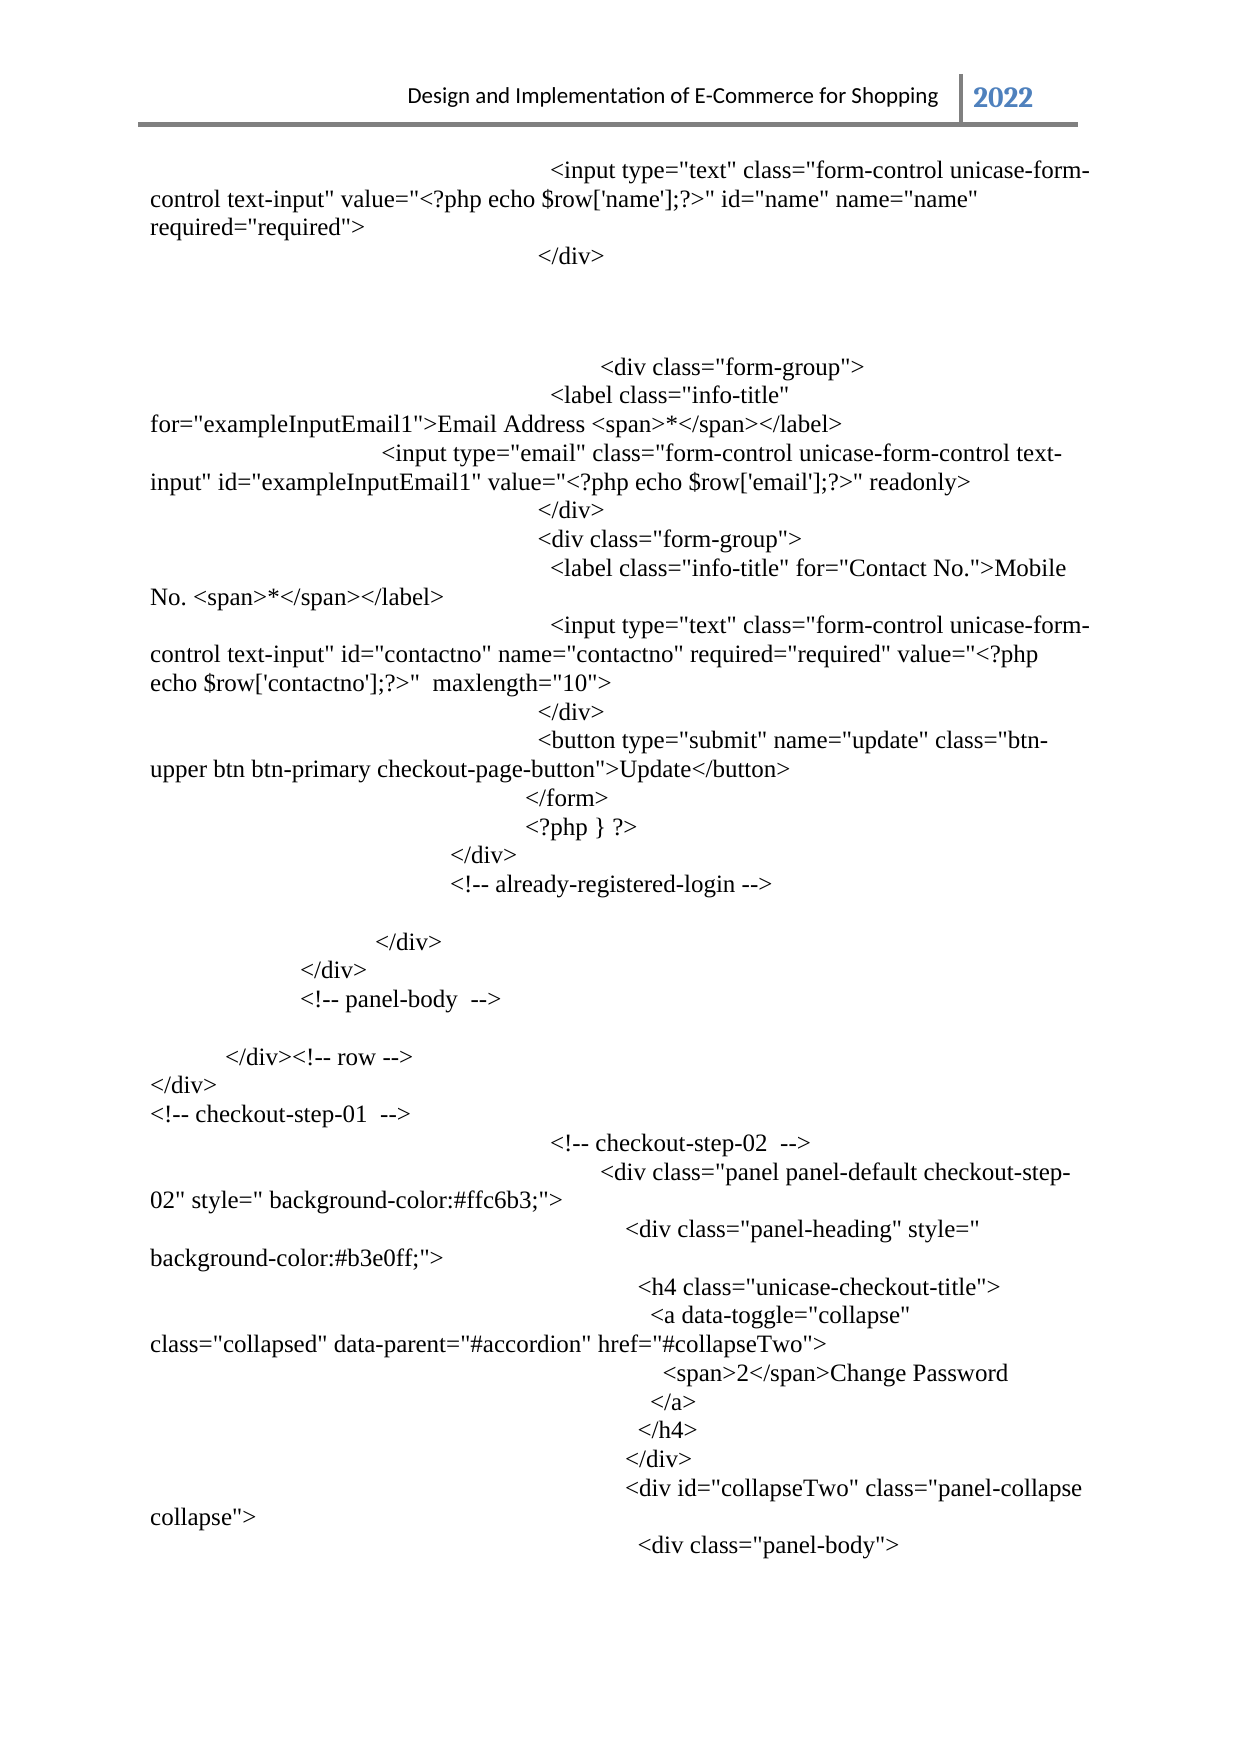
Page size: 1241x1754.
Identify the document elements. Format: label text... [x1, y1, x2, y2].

text <div id="collapseTwo" class="panel-collapse collapse"> [150, 1473, 1090, 1531]
text </a> [150, 1387, 1090, 1416]
text </div><!-- row --> [150, 1042, 1090, 1071]
text <input type="email" class="form-control unicase-form-control text-input" id="exampleInputEmail1" value="<?php echo $row['email'];?>" readonly> [150, 438, 1090, 496]
text <input type="text" class="form-control unicase-form-control text-input" value="<?php echo $row['name'];?>" id="name" name="name" required="required"> [150, 155, 1090, 241]
text <div class="form-group"> [150, 352, 1090, 381]
text <input type="text" class="form-control unicase-form-control text-input" id="contactno" name="contactno" required="required" value="<?php echo $row['contactno'];?>" maxlength="10"> [150, 611, 1090, 697]
text </div> [150, 841, 1090, 869]
text <div class="panel-heading" style=" background-color:#b3e0ff;"> [150, 1214, 1090, 1272]
text <label class="info-title" for="exampleInputEmail1">Email Address <span>*</span></label> [150, 381, 1090, 438]
text <div class="panel-body"> [150, 1531, 1090, 1559]
text </div> [150, 697, 1090, 726]
text <label class="info-title" for="Contact No.">Mobile No. <span>*</span></label> [150, 553, 1090, 611]
text </div> [150, 1071, 1090, 1099]
text <button type="submit" name="update" class="btn-upper btn btn-primary checkout-page-button">Update</button> [150, 726, 1090, 783]
text <!-- checkout-step-01 --> [150, 1099, 1090, 1128]
text <div class="panel panel-default checkout-step-02" style=" background-color:#ffc6b3;"> [150, 1157, 1090, 1214]
text </div> [150, 1444, 1090, 1473]
text <!-- already-registered-login --> [150, 869, 1090, 898]
text </form> [150, 783, 1090, 812]
text </div> [150, 496, 1090, 524]
text </div> [150, 956, 1090, 984]
text <h4 class="unicase-checkout-title"> [150, 1272, 1090, 1301]
text <a data-toggle="collapse" class="collapsed" data-parent="#accordion" href="#collapseTwo"> [150, 1301, 1090, 1358]
text <div class="form-group"> [150, 524, 1090, 553]
text <!-- panel-body --> [150, 984, 1090, 1013]
text <span>2</span>Change Password [150, 1358, 1090, 1387]
text <?php } ?> [150, 812, 1090, 841]
text </h4> [150, 1416, 1090, 1444]
text <!-- checkout-step-02 --> [150, 1128, 1090, 1157]
text </div> [150, 927, 1090, 956]
text </div> [150, 241, 1090, 270]
